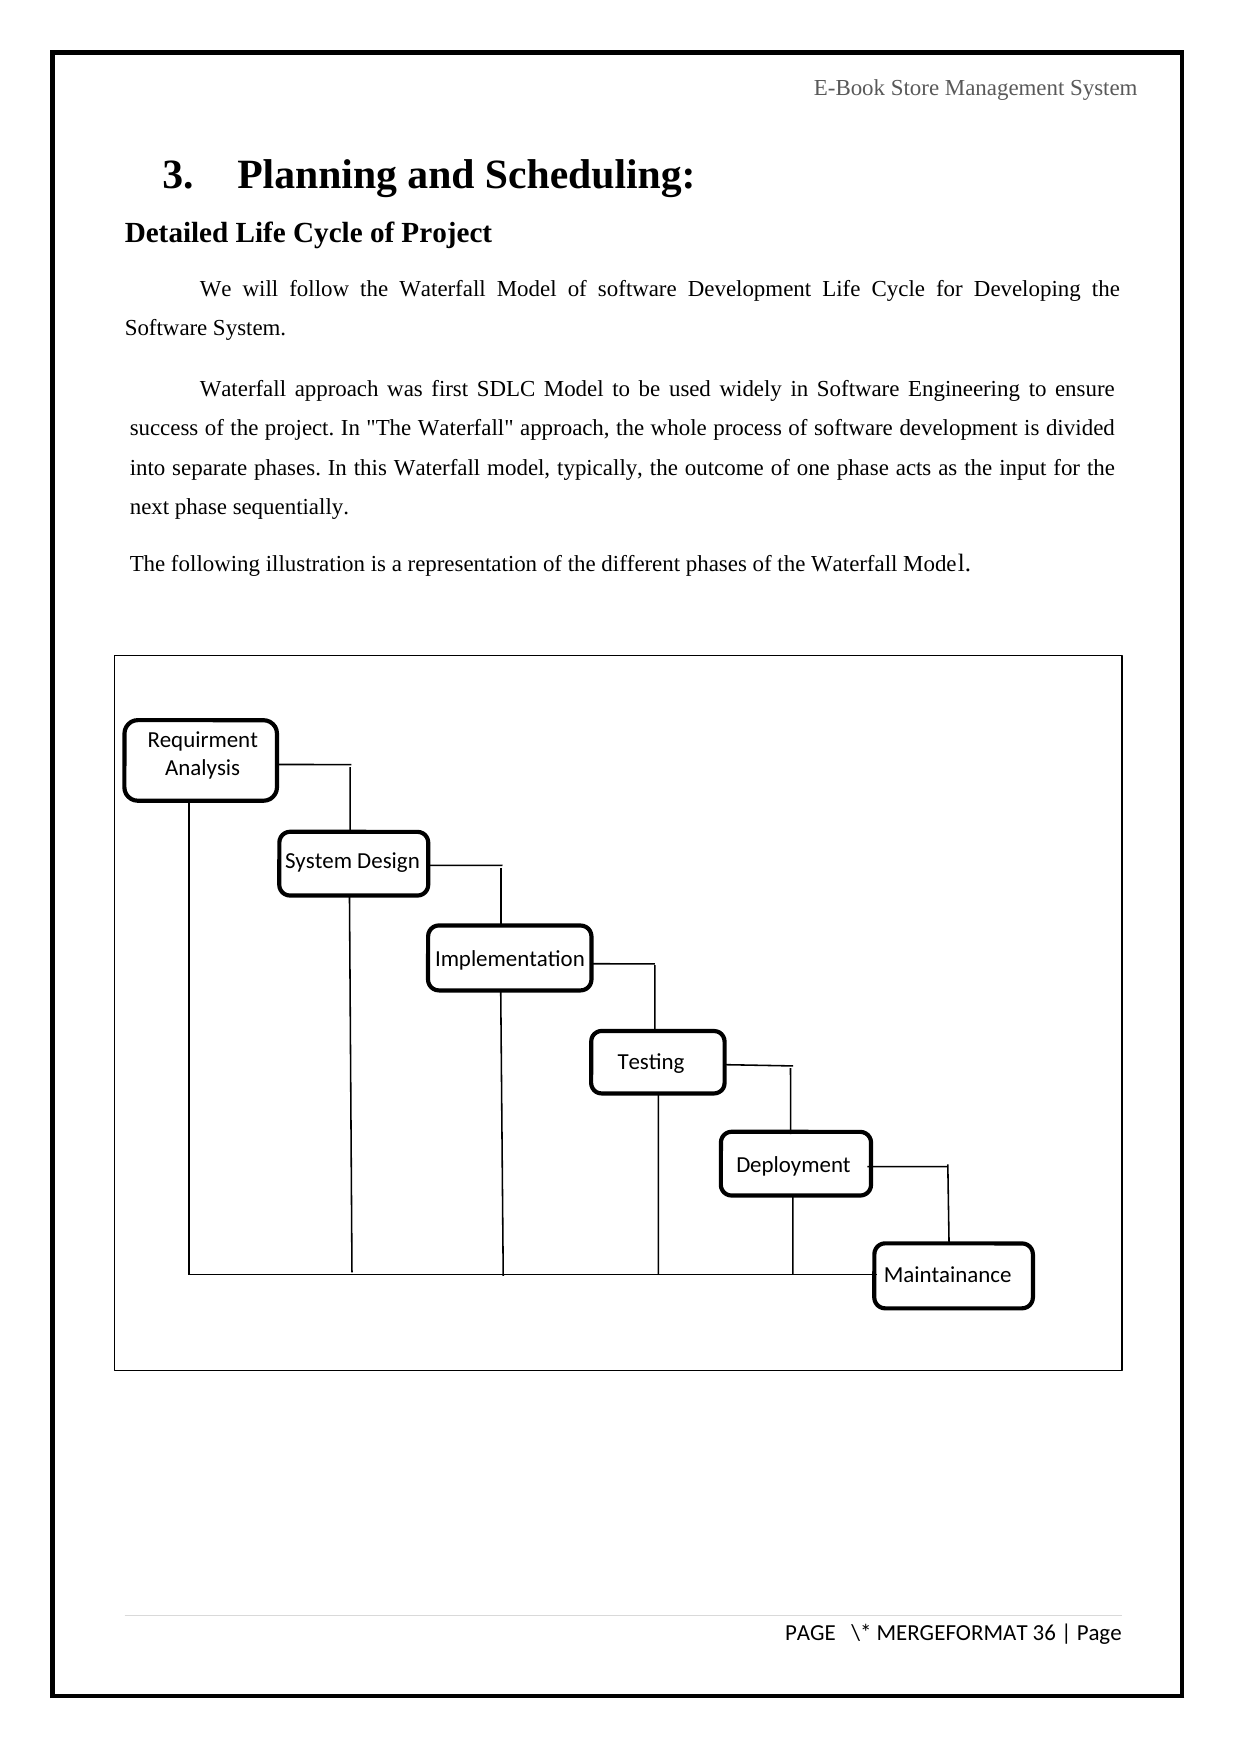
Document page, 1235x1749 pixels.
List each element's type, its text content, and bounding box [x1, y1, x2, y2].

text The following illustration is a representation of the different phases of the Waterfall Model. [129, 548, 1117, 576]
text Detailed Life Cycle of Project [124, 216, 1122, 249]
text We will follow the Waterfall Model of software Development Life Cycle for Developing the Software System. [124, 275, 1122, 341]
text Waterfall approach was first SDLC Model to be used widely in Software Engineering to ensure success of the project. In "The Waterfall" approach, the whole process of software development is divided into separate phases. In this Waterfall model, typically, the outcome of one phase acts as the input for the next phase sequentially. [129, 375, 1117, 519]
list Planning and Scheduling: [162, 150, 1122, 198]
